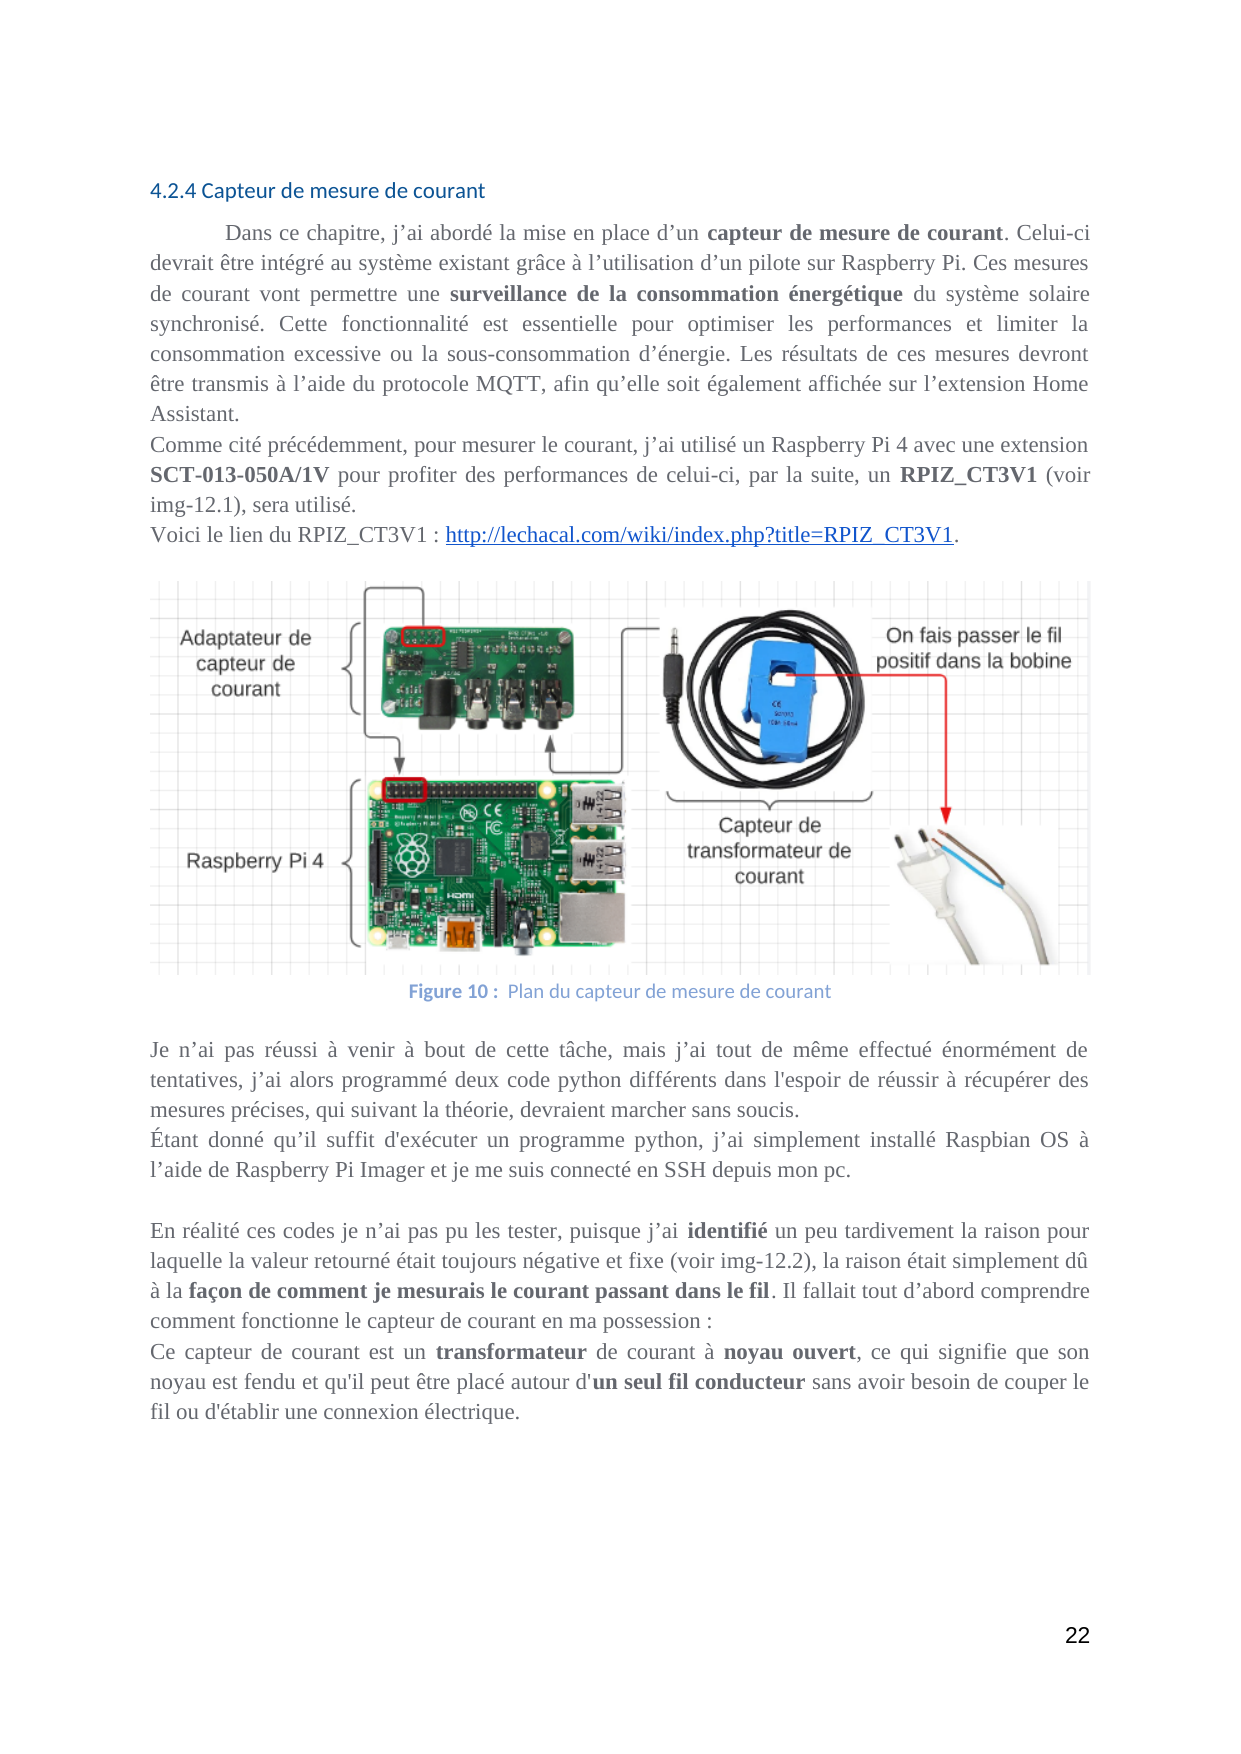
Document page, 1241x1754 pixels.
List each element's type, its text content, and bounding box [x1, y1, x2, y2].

text 4.2.4 Capteur de mesure de courant [150, 180, 1090, 203]
text En réalité ces codes je n’ai pas pu les tester, puisque j’ai identifié un peu tardivement la raison pour laquelle la valeur retourné était toujours négative et fixe (voir img-12.2), la raison était simplement dû à la façon de comment je mesurais le courant passant dans le fil. Il fallait tout d’abord comprendre comment fonctionne le capteur de courant en ma possession : [150, 1217, 1090, 1334]
text Étant donné qu’il suffit d'exécuter un programme python, j’ai simplement installé Raspbian OS à l’aide de Raspberry Pi Imager et je me suis connecté en SSH depuis mon pc. [150, 1126, 1090, 1183]
text Comme cité précédemment, pour mesurer le courant, j’ai utilisé un Raspberry Pi 4 avec une extension SCT-013-050A/1V pour profiter des performances de celui-ci, par la suite, un RPIZ_CT3V1 (voir img-12.1), sera utilisé. [150, 431, 1090, 517]
picture [150, 581, 1091, 975]
text Dans ce chapitre, j’ai abordé la mise en place d’un capteur de mesure de courant. Celui-ci devrait être intégré au système existant grâce à l’utilisation d’un pilote sur Raspberry Pi. Ces mesures de courant vont permettre une surveillance de la consommation énergétique du système solaire synchronisé. Cette fonctionnalité est essentielle pour optimiser les performances et limiter la consommation excessive ou la sous-consommation d’énergie. Les résultats de ces mesures devront être transmis à l’aide du protocole MQTT, afin qu’elle soit également affichée sur l’extension Home Assistant. [150, 219, 1090, 427]
text Voici le lien du RPIZ_CT3V1 : http://lechacal.com/wiki/index.php?title=RPIZ_CT3V1. [150, 521, 1090, 548]
text Je n’ai pas réussi à venir à bout de cette tâche, mais j’ai tout de même effectué énormément de tentatives, j’ai alors programmé deux code python différents dans l'espoir de réussir à récupérer des mesures précises, qui suivant la théorie, devraient marcher sans soucis. [150, 1036, 1090, 1122]
text Figure 10 : Plan du capteur de mesure de courant [150, 978, 1090, 1003]
text Ce capteur de courant est un transformateur de courant à noyau ouvert, ce qui signifie que son noyau est fendu et qu'il peut être placé autour d'un seul fil conducteur sans avoir besoin de couper le fil ou d'établir une connexion électrique. [150, 1338, 1090, 1424]
